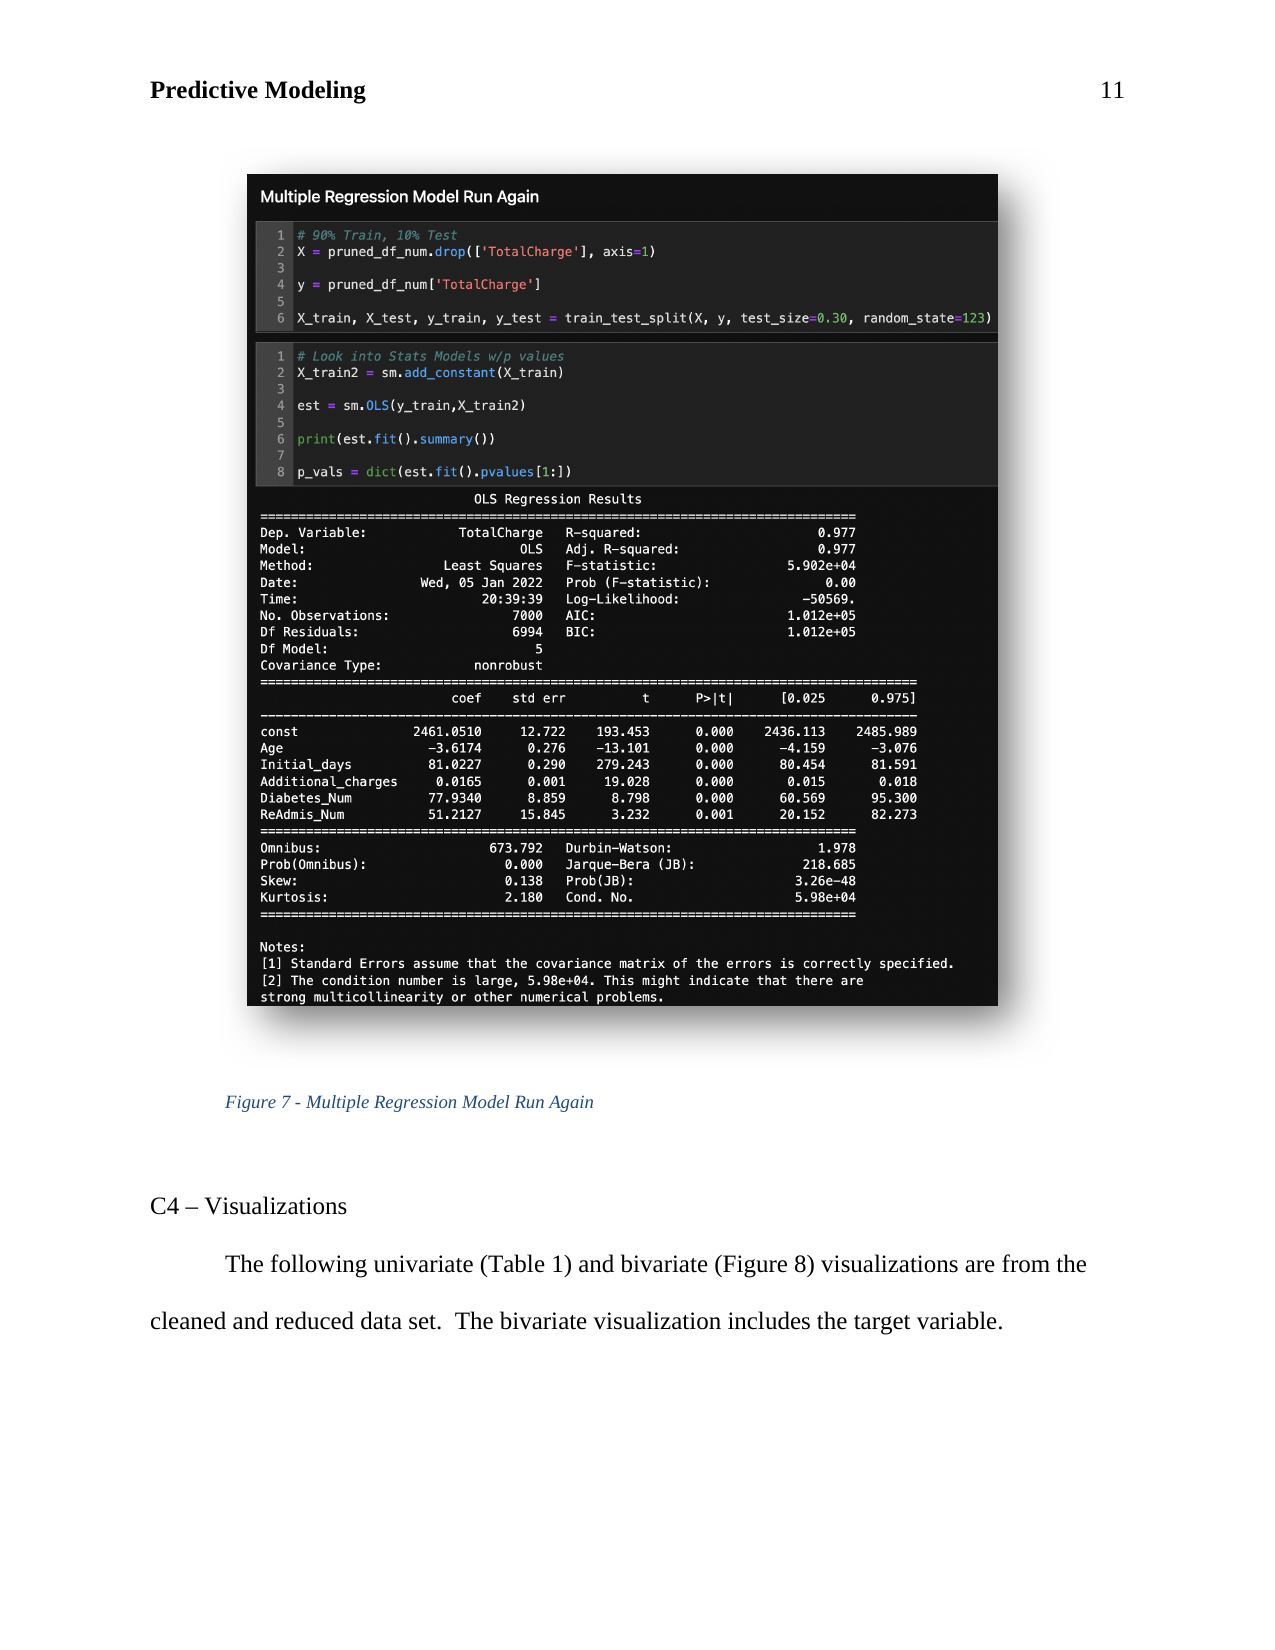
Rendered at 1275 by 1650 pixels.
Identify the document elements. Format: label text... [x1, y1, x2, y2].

text The following univariate (Table 1) and bivariate (Figure 8) visualizations are from the cleaned and reduced data set. The bivariate visualization includes the target variable. [150, 1249, 1125, 1335]
text Figure - Multiple Regression Model Run Again [150, 1091, 1125, 1113]
text C4 – Visualizations [150, 1134, 1125, 1220]
picture [247, 174, 998, 1006]
